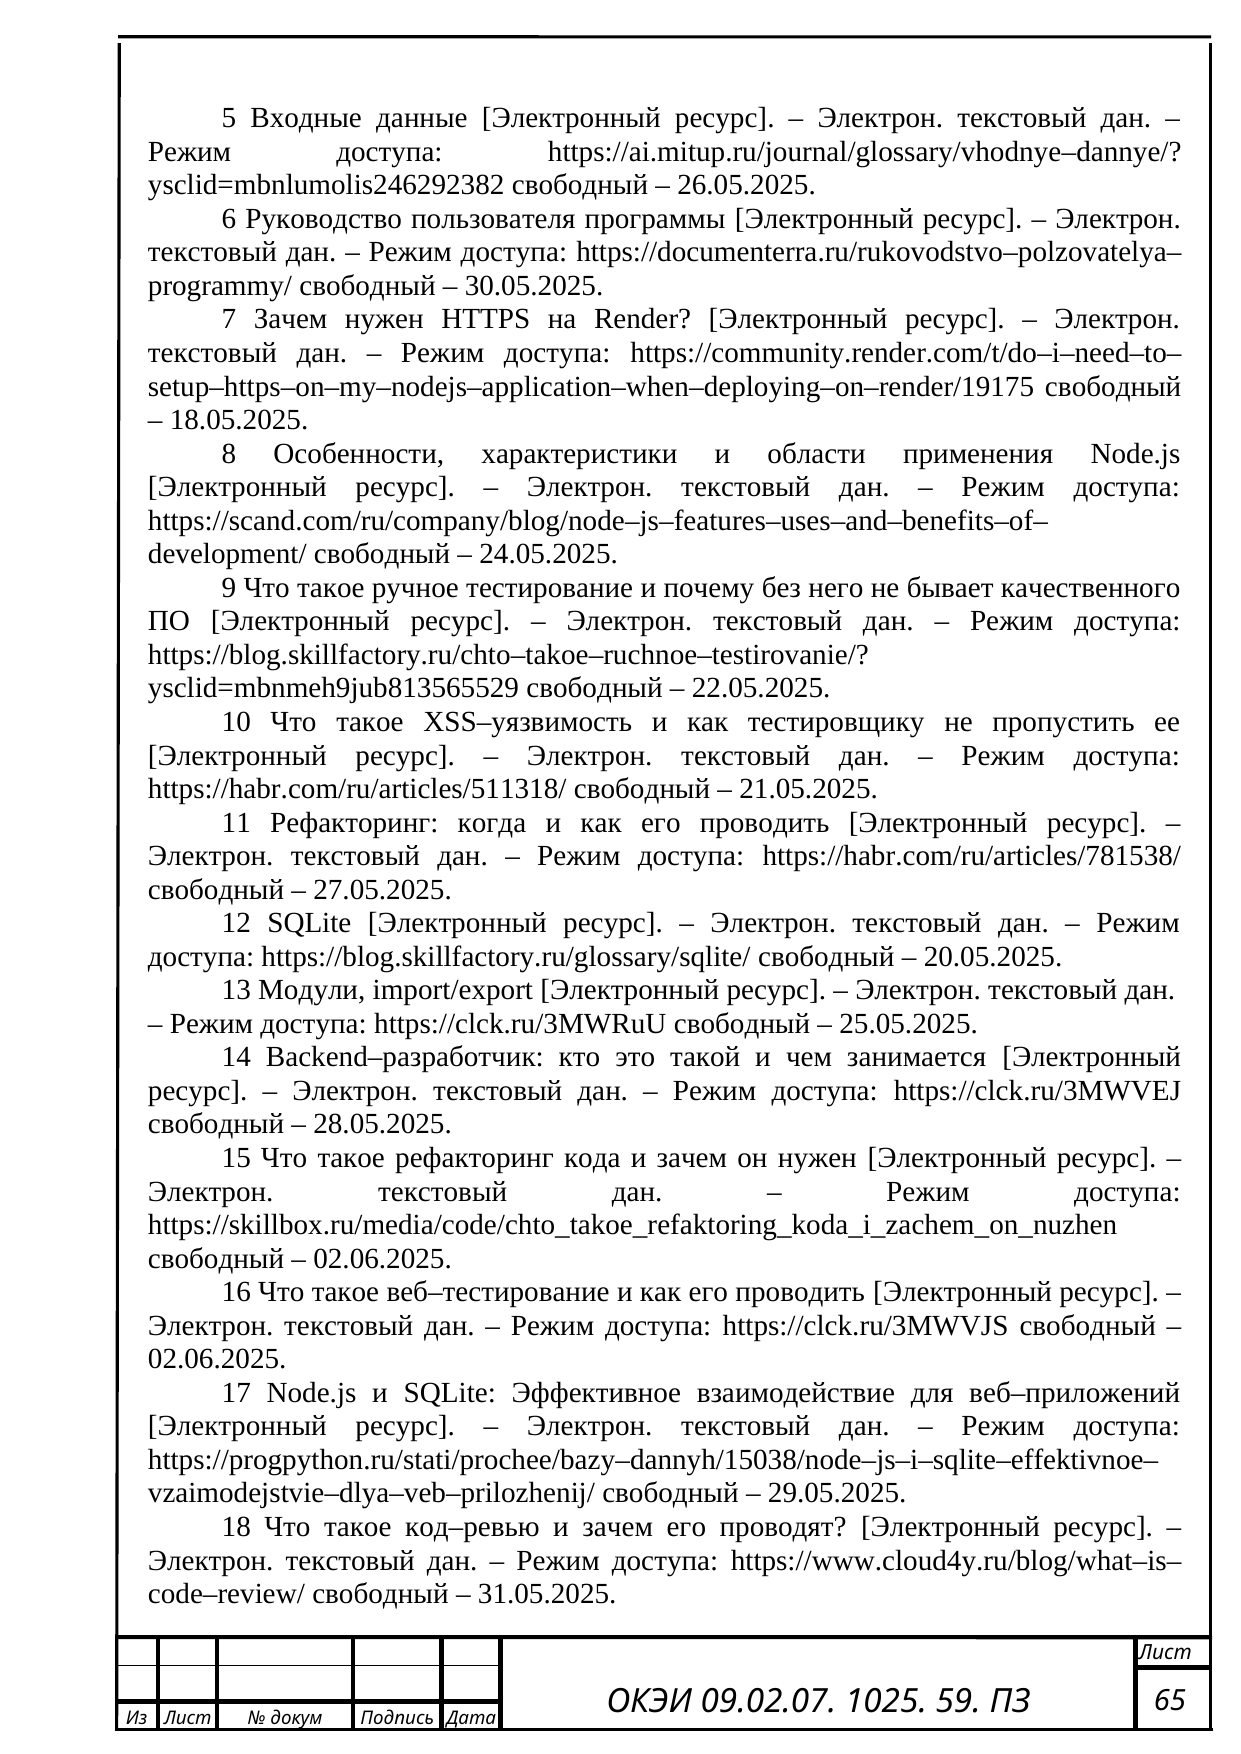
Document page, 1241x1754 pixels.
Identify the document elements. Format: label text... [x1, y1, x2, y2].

list 13 Модули, import/export [Электронный ресурс]. – Электрон. текстовый дан. [148, 972, 1181, 1006]
list 7 Зачем нужен HTTPS на Render? [Электронный ресурс]. – Электрон. текстовый дан. – Режим доступа: https://community.render.com/t/do–i–need–to–setup–https–on–my–nodejs–application–when–deploying–on–render/19175 свободный – 18.05.2025. [148, 302, 1181, 436]
list 9 Что такое ручное тестирование и почему без него не бывает качественного ПО [Электронный ресурс]. – Электрон. текстовый дан. – Режим доступа: https://blog.skillfactory.ru/chto–takoe–ruchnoe–testirovanie/?ysclid=mbnmeh9jub813565529 свободный – 22.05.2025. [148, 570, 1181, 704]
list 12 SQLite [Электронный ресурс]. – Электрон. текстовый дан. – Режим доступа: https://blog.skillfactory.ru/glossary/sqlite/ свободный – 20.05.2025. [148, 905, 1181, 972]
list 6 Руководство пользователя программы [Электронный ресурс]. – Электрон. текстовый дан. – Режим доступа: https://documenterra.ru/rukovodstvo–polzovatelya–programmy/ свободный – 30.05.2025. [148, 201, 1181, 302]
list 8 Особенности, характеристики и области применения Node.js [Электронный ресурс]. – Электрон. текстовый дан. – Режим доступа: https://scand.com/ru/company/blog/node–js–features–uses–and–benefits–of–development/ свободный – 24.05.2025. [148, 436, 1181, 570]
list 11 Рефакторинг: когда и как его проводить [Электронный ресурс]. – Электрон. текстовый дан. – Режим доступа: https://habr.com/ru/articles/781538/ свободный – 27.05.2025. [148, 805, 1181, 905]
list 16 Что такое веб–тестирование и как его проводить [Электронный ресурс]. – Электрон. текстовый дан. – Режим доступа: https://clck.ru/3MWVJS свободный – 02.06.2025. [148, 1274, 1181, 1375]
list 17 Node.js и SQLite: Эффективное взаимодействие для веб–приложений [Электронный ресурс]. – Электрон. текстовый дан. – Режим доступа: https://progpython.ru/stati/prochee/bazy–dannyh/15038/node–js–i–sqlite–effektivnoe–vzaimodejstvie–dlya–veb–prilozhenij/ свободный – 29.05.2025. [148, 1375, 1181, 1509]
list 18 Что такое код–ревью и зачем его проводят? [Электронный ресурс]. – Электрон. текстовый дан. – Режим доступа: https://www.cloud4y.ru/blog/what–is–code–review/ свободный – 31.05.2025. [148, 1509, 1181, 1610]
list 15 Что такое рефакторинг кода и зачем он нужен [Электронный ресурс]. – Электрон. текстовый дан. – Режим доступа: https://skillbox.ru/media/code/chto_takoe_refaktoring_koda_i_zachem_on_nuzhen свободный – 02.06.2025. [148, 1140, 1181, 1274]
list – Режим доступа: https://clck.ru/3MWRuU свободный – 25.05.2025. [148, 1006, 1181, 1039]
list 14 Backend–разработчик: кто это такой и чем занимается [Электронный ресурс]. – Электрон. текстовый дан. – Режим доступа: https://clck.ru/3MWVEJ свободный – 28.05.2025. [148, 1039, 1181, 1140]
list 5 Входные данные [Электронный ресурс]. – Электрон. текстовый дан. – Режим доступа: https://ai.mitup.ru/journal/glossary/vhodnye–dannye/?ysclid=mbnlumolis246292382 свободный – 26.05.2025. [148, 100, 1181, 201]
list 10 Что такое XSS–уязвимость и как тестировщику не пропустить ее [Электронный ресурс]. – Электрон. текстовый дан. – Режим доступа: https://habr.com/ru/articles/511318/ свободный – 21.05.2025. [148, 704, 1181, 805]
